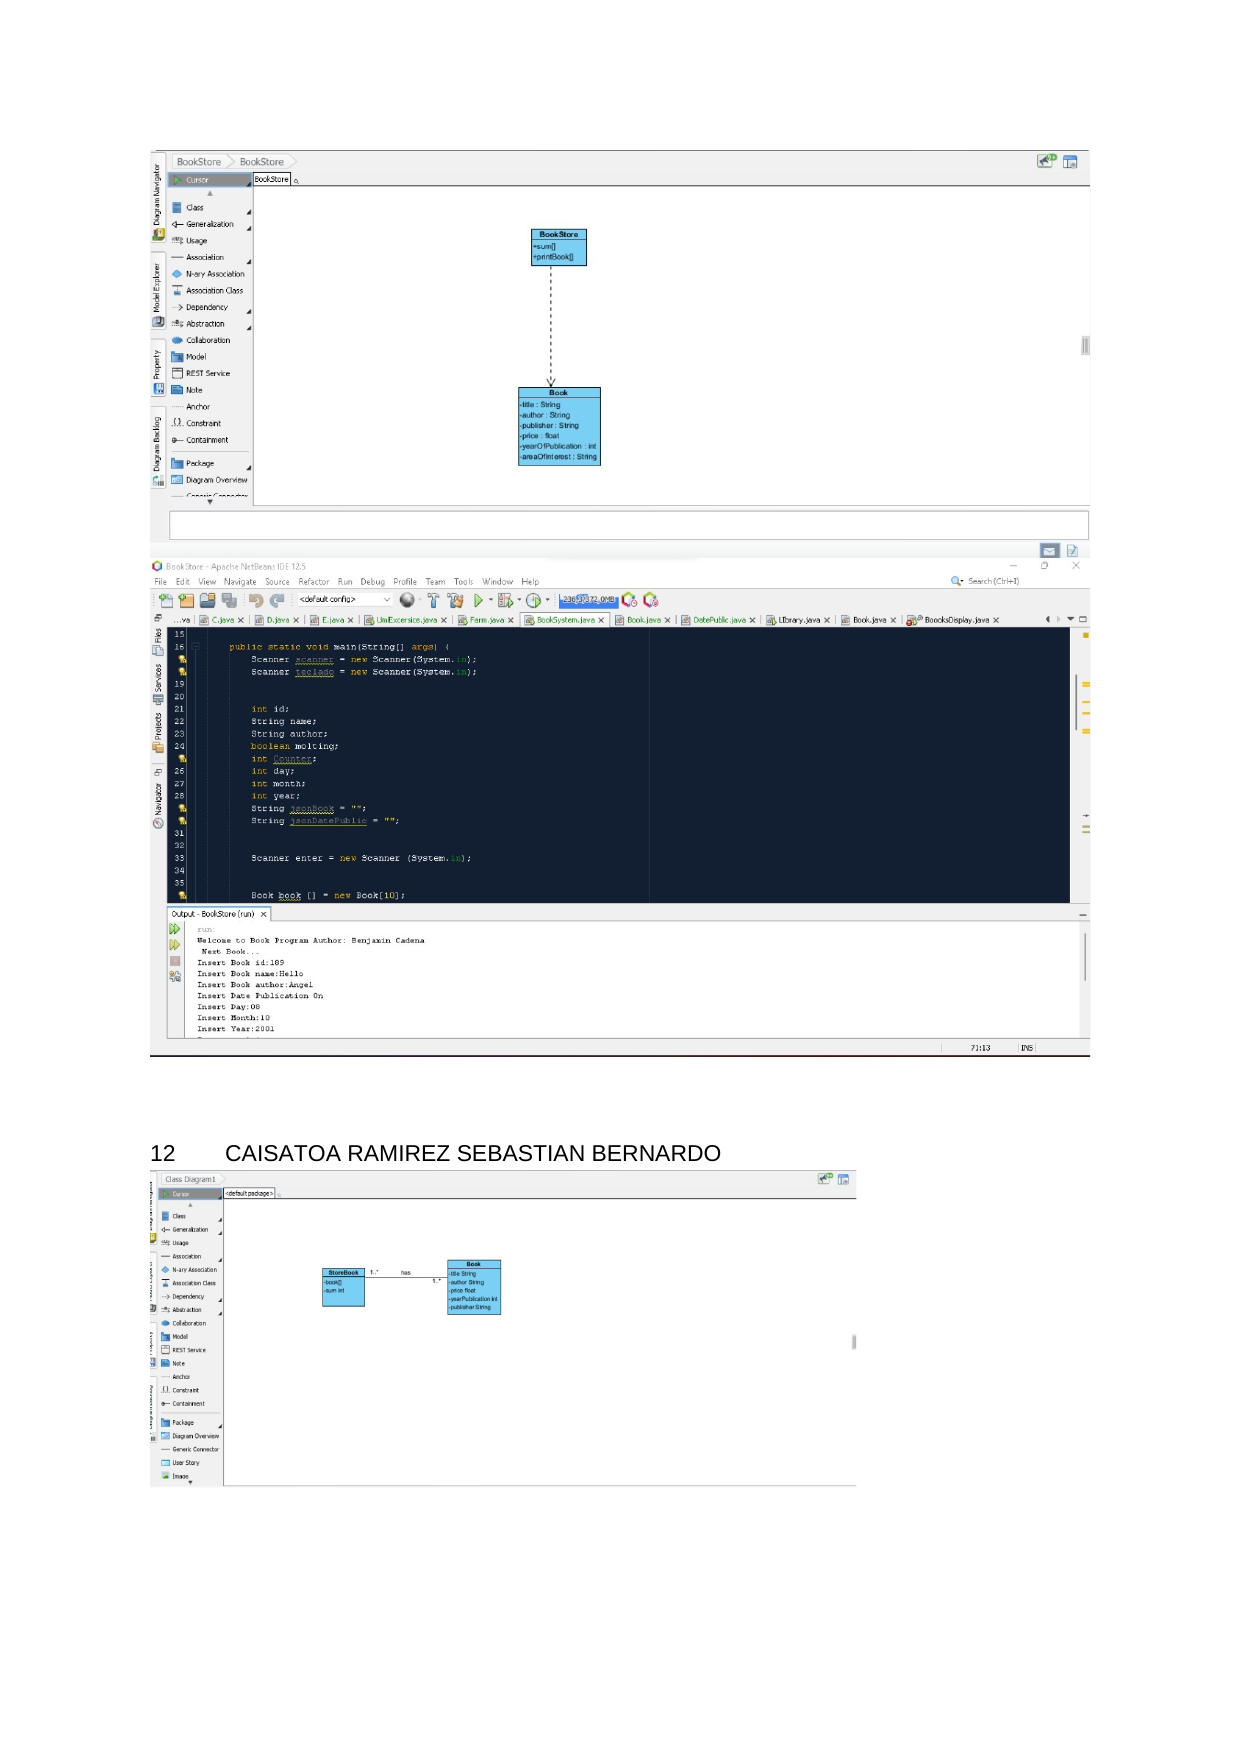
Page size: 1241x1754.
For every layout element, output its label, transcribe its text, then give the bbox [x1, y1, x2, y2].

text 12 CAISATOA RAMIREZ SEBASTIAN BERNARDO [150, 1140, 1090, 1166]
picture [150, 150, 1091, 1057]
picture [150, 1170, 857, 1488]
